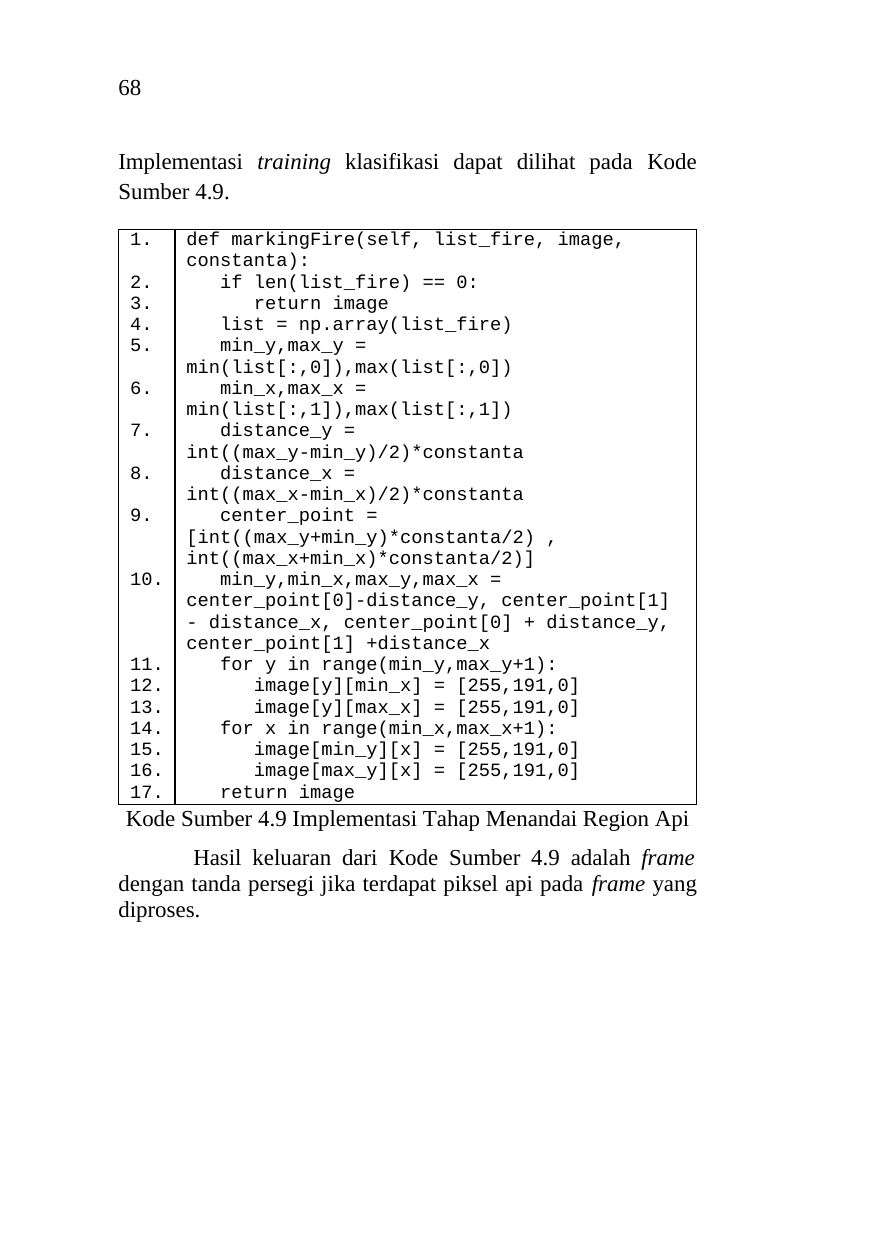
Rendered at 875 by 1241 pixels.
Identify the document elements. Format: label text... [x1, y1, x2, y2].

table_header def markingFire(self, list_fire, image, constanta): if len(list_fire) == 0: return image list = np.array(list_fire) min_y,max_y = min(list[:,0]),max(list[:,0]) min_x,max_x = min(list[:,1]),max(list[:,1]) distance_y = int((max_y-min_y)/2)*constanta distance_x = int((max_x-min_x)/2)*constanta center_point = [int((max_y+min_y)*constanta/2) , int((max_x+min_x)*constanta/2)] min_y,min_x,max_y,max_x = center_point[0]-distance_y, center_point[1] - distance_x, center_point[0] + distance_y, center_point[1] +distance_x for y in range(min_y,max_y+1): image[y][min_x] = [255,191,0] image[y][max_x] = [255,191,0] for x in range(min_x,max_x+1): image[min_y][x] = [255,191,0] image[max_y][x] = [255,191,0] return image [176, 230, 696, 804]
table_header 1. 2. 3. 4. 5. 6. 7. 8. 9. 10. 11. 12. 13. 14. 15. 16. 17. [119, 230, 174, 804]
